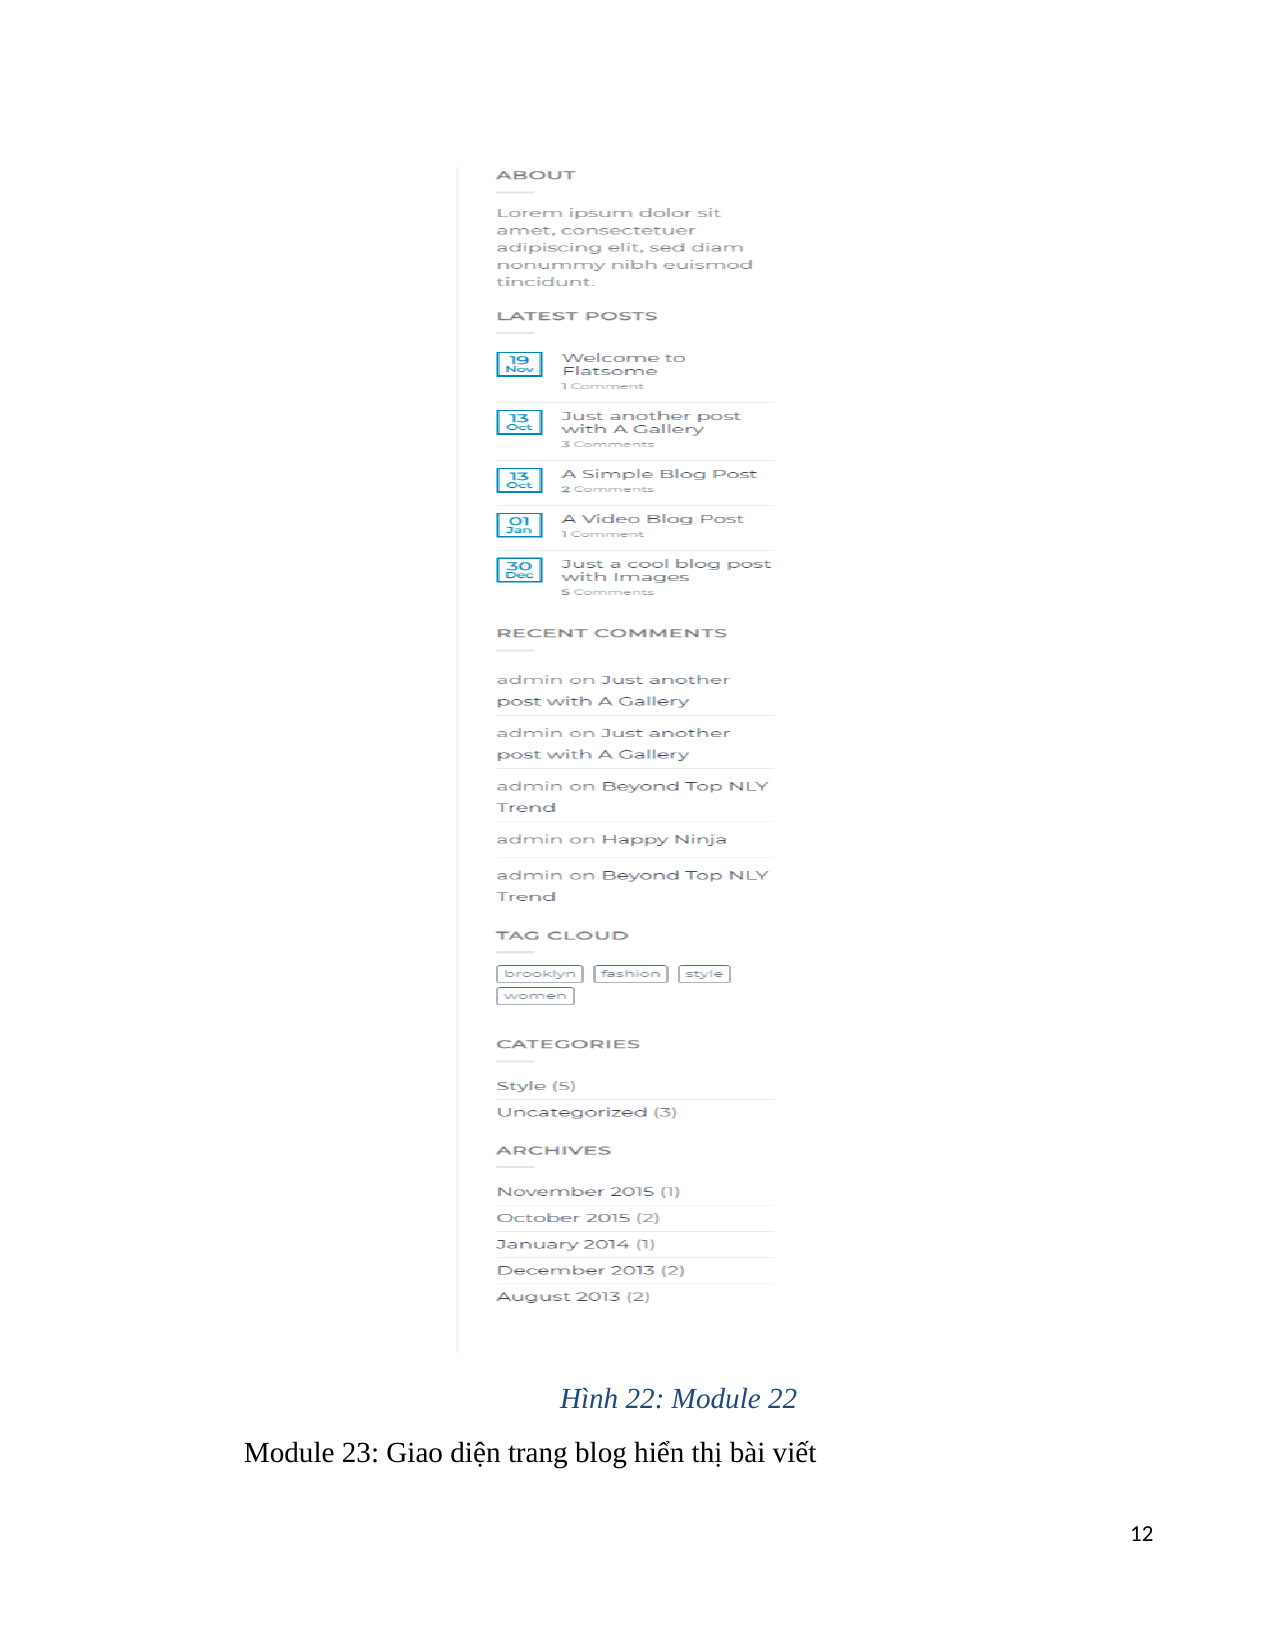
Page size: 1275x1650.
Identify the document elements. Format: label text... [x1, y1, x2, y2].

picture [445, 147, 952, 1353]
text Module 23: Giao diện trang blog hiển thị bài viết [244, 1436, 1153, 1469]
